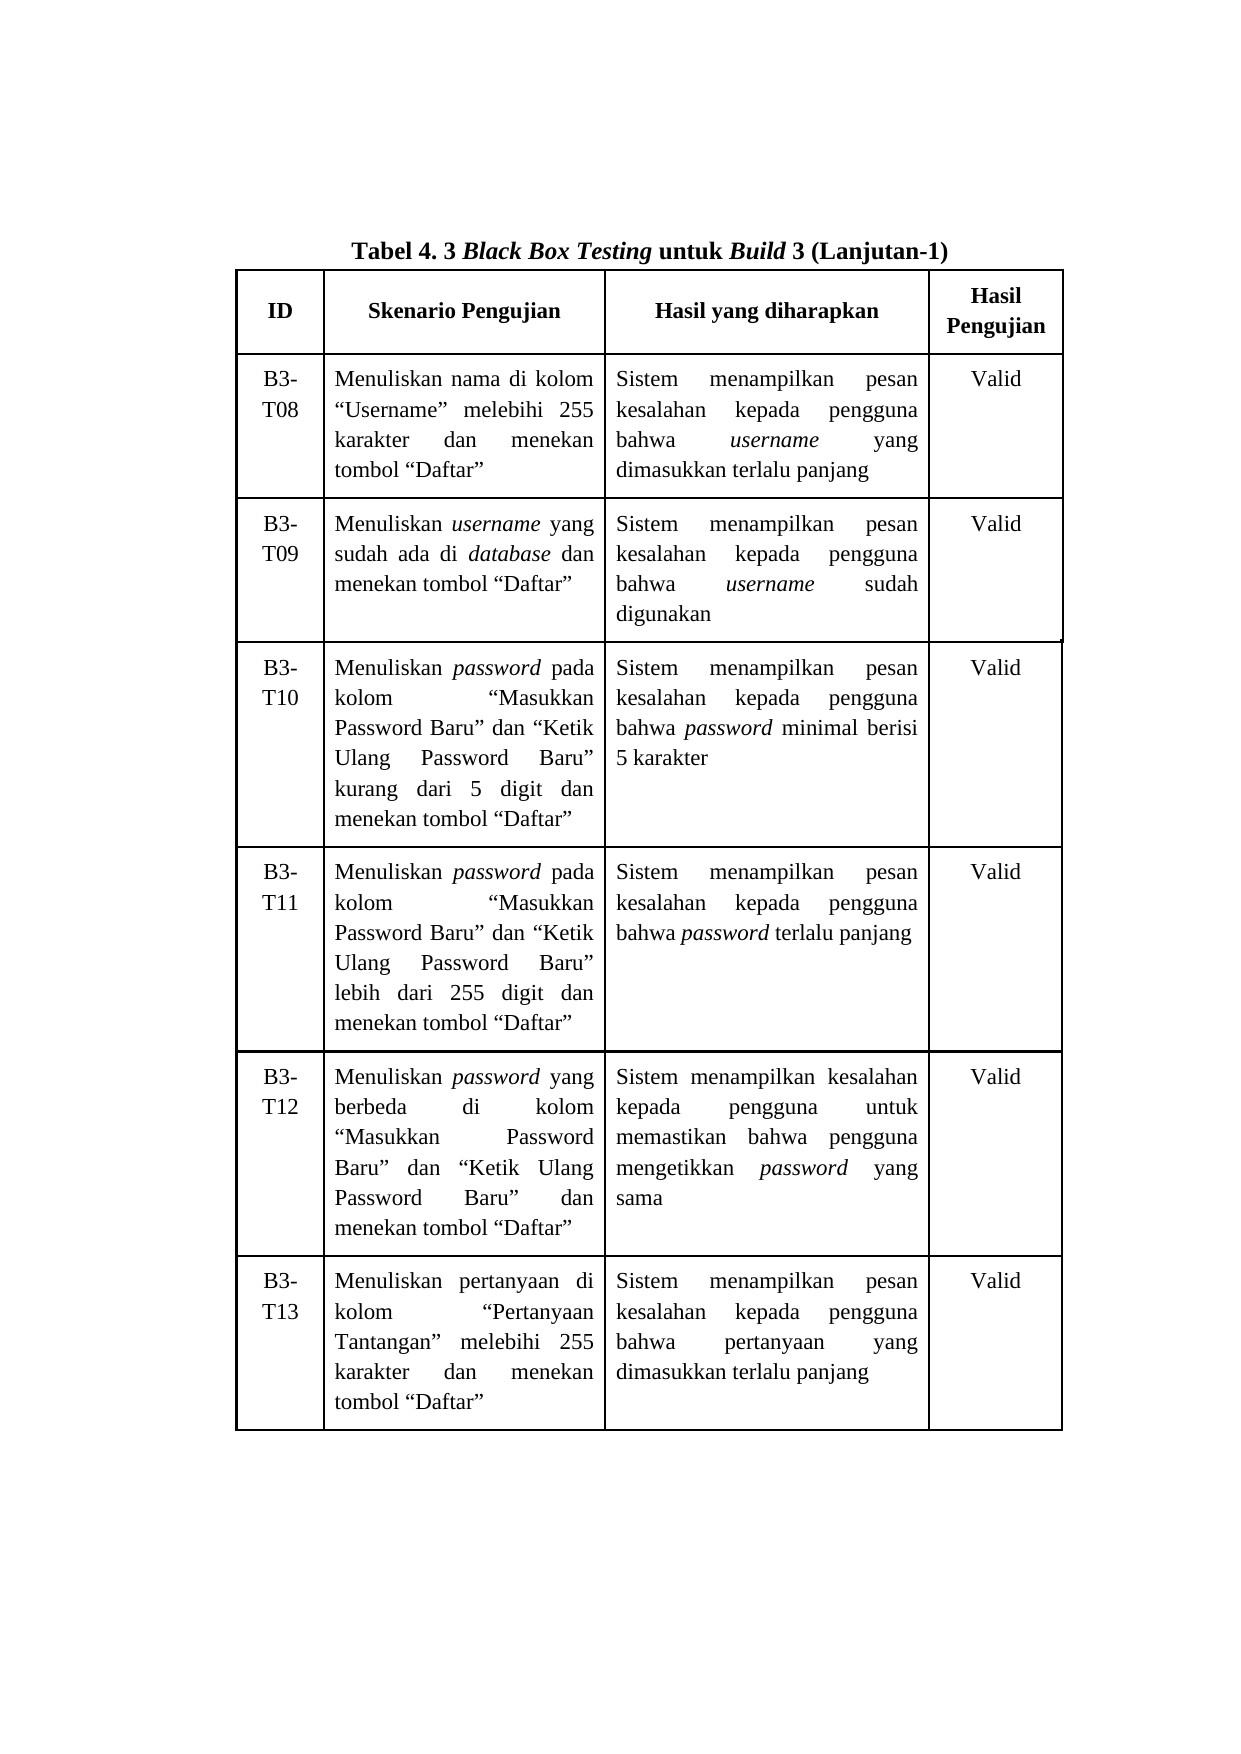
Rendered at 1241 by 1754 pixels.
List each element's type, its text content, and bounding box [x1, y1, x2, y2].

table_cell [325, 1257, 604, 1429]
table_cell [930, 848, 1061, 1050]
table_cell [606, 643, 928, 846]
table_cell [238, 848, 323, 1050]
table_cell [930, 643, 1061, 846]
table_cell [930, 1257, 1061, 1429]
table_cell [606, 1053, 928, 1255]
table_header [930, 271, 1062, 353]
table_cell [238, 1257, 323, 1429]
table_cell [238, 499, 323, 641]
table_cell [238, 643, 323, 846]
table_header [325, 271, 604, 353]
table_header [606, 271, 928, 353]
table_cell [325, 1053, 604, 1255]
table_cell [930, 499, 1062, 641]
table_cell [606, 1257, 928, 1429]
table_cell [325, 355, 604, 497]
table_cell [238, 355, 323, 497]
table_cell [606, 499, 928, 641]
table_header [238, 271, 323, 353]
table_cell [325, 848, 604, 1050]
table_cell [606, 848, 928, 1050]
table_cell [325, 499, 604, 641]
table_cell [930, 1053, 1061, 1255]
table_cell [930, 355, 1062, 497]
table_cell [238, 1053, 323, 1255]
text Tabel 4. 3 Black Box Testing untuk Build 3 (Lanjutan-1) [236, 236, 1063, 265]
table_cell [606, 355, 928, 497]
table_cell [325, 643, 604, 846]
